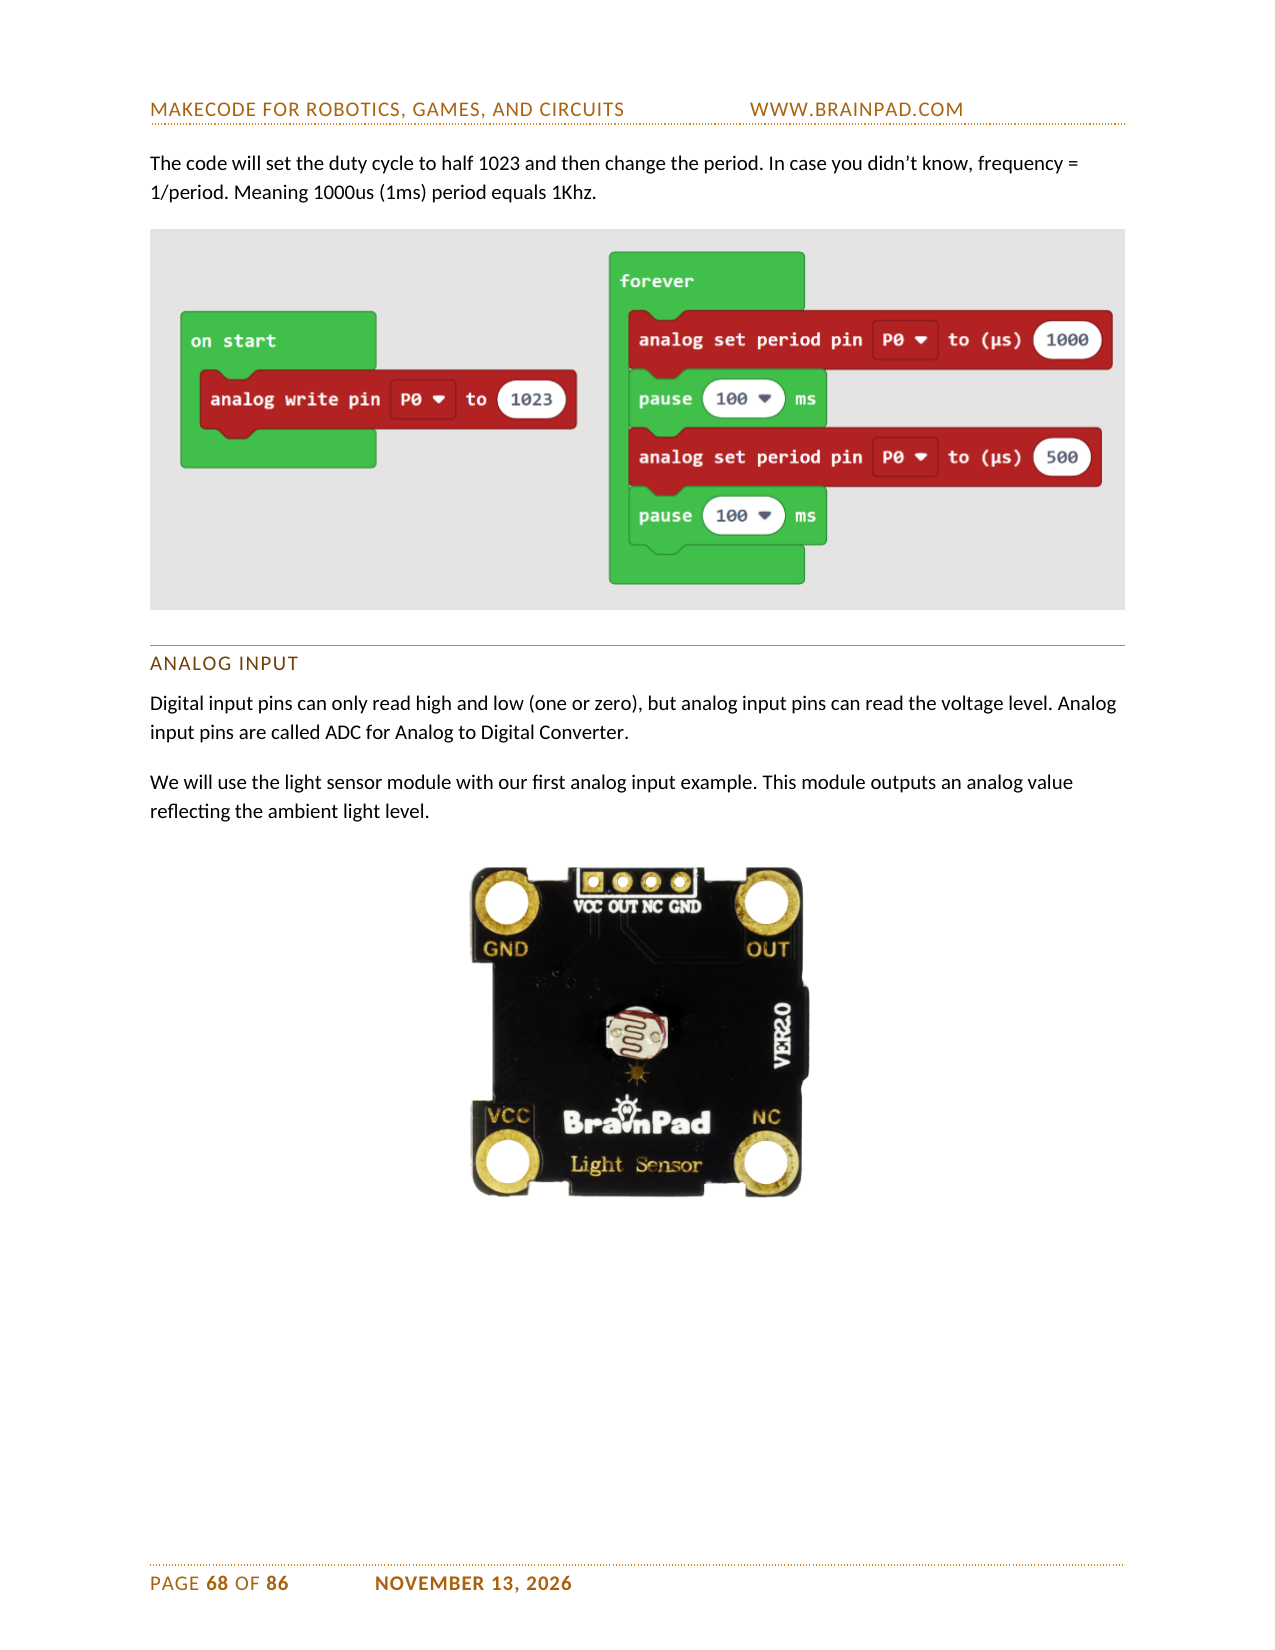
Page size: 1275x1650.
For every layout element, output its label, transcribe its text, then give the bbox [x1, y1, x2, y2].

text Digital input pins can only read high and low (one or zero), but analog input pins can read the voltage level. Analog input pins are called ADC for Analog to Digital Converter. [150, 690, 1125, 744]
text We will use the light sensor module with our first analog input example. This module outputs an analog value reflecting the ambient light level. [150, 769, 1125, 824]
text The code will set the duty cycle to half 1023 and then change the period. In case you didn’t know, frequency = 1/period. Meaning 1000us (1ms) period equals 1Khz. [150, 150, 1125, 204]
picture [399, 848, 876, 1213]
picture [150, 229, 1125, 610]
subtitle Analog Input [150, 646, 1125, 676]
